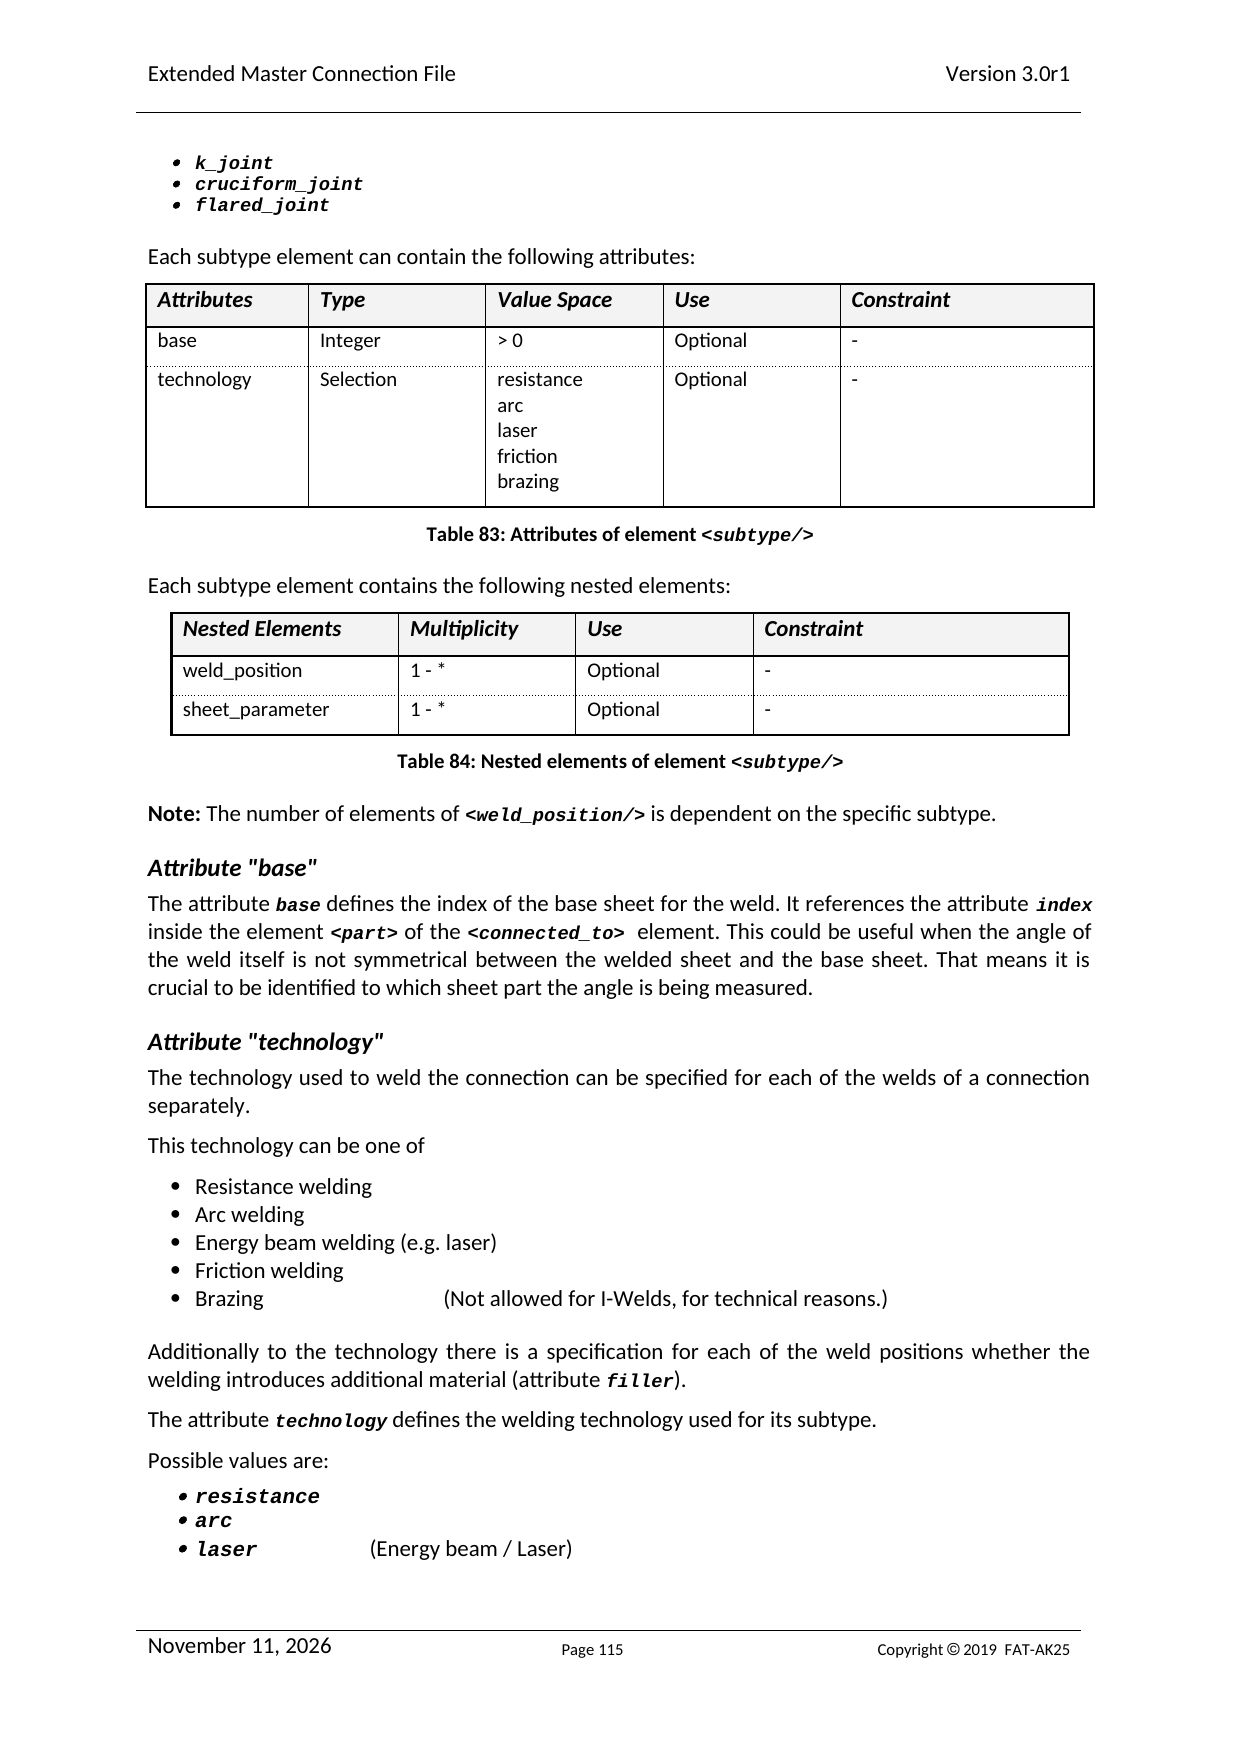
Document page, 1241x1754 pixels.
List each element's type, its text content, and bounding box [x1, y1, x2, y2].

text Table 84: Nested elements of element <subtype/> [148, 748, 1092, 774]
text Possible values are: [148, 1446, 1092, 1474]
text The technology used to weld the connection can be specified for each of the welds of a connection separately. [148, 1063, 1092, 1119]
list arc [177, 1510, 1092, 1534]
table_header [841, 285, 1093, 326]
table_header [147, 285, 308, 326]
list k_joint [171, 154, 1092, 175]
text Each subtype element contains the following nested elements: [148, 572, 1092, 599]
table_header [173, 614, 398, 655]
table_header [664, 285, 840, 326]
list Energy beam welding (e.g. laser) [171, 1228, 1092, 1256]
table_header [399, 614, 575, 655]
text Table 83: Attributes of element <subtype/> [148, 521, 1092, 547]
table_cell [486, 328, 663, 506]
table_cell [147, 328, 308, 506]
text Each subtype element can contain the following attributes: [148, 242, 1092, 270]
list laser (Energy beam / Laser) [177, 1534, 1092, 1562]
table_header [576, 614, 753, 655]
text Note: The number of elements of <weld_position/> is dependent on the specific subtype. [148, 799, 1092, 827]
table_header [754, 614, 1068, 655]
text The attribute base defines the index of the base sheet for the weld. It references the attribute index inside the element <part> of the <connected_to> element. This could be useful when the angle of the weld itself is not symmetrical between the welded sheet and the base sheet. That means it is crucial to be identified to which sheet part the angle is being measured. [148, 889, 1092, 1001]
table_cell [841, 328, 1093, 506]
text This technology can be one of [148, 1131, 1092, 1159]
list cruciform_joint [171, 175, 1092, 196]
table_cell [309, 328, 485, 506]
list Brazing (Not allowed for I-Welds, for technical reasons.) [171, 1284, 1092, 1312]
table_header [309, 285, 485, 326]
text The attribute technology defines the welding technology used for its subtype. [148, 1405, 1092, 1433]
text Additionally to the technology there is a specification for each of the weld positions whether the welding introduces additional material (attribute filler). [148, 1337, 1092, 1393]
subtitle Attribute "base" [148, 852, 1092, 883]
list Arc welding [171, 1200, 1092, 1228]
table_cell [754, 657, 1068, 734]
list flared_joint [171, 196, 1092, 217]
subtitle Attribute "technology" [148, 1026, 1092, 1056]
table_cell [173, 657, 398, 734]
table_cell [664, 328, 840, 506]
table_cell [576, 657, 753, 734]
list Friction welding [171, 1256, 1092, 1284]
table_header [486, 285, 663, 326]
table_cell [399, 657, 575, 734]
list Resistance welding [171, 1172, 1092, 1200]
list resistance [177, 1486, 1092, 1510]
